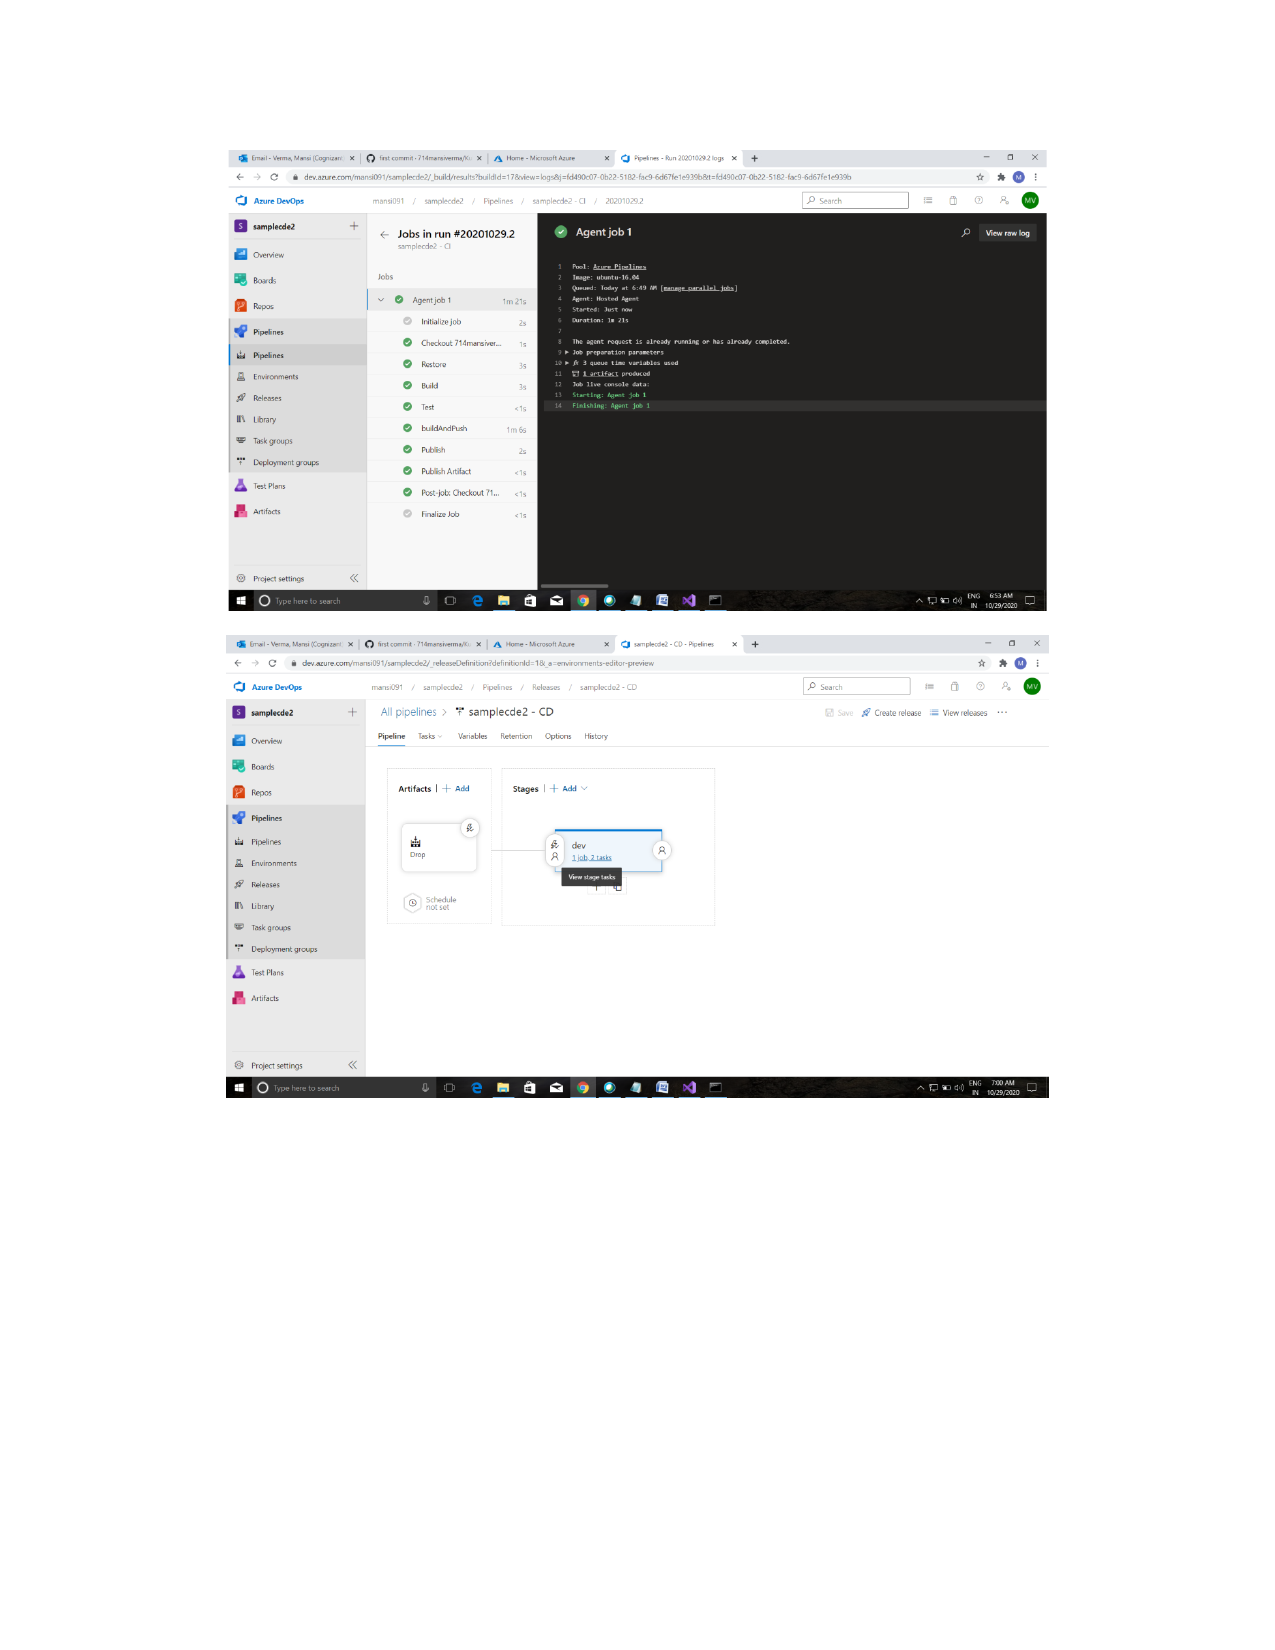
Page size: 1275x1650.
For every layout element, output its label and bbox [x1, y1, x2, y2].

picture [228, 150, 1047, 611]
picture [226, 635, 1049, 1098]
